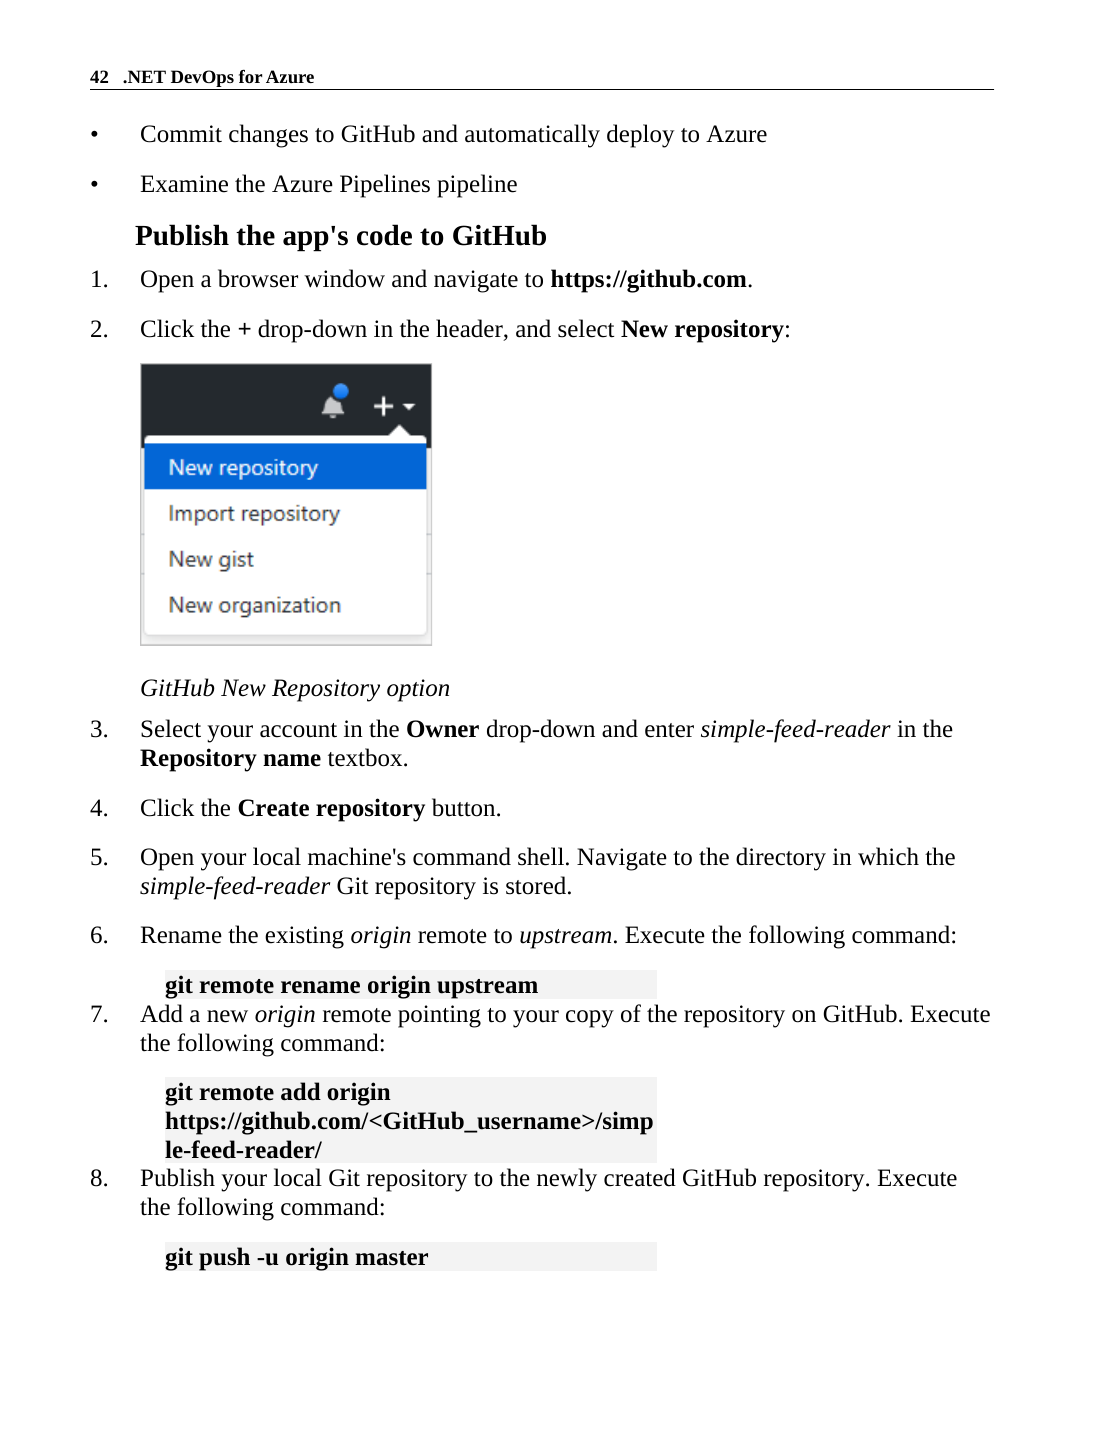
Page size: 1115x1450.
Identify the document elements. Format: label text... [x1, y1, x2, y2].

list Click the + drop-down in the header, and select New repository: [90, 314, 994, 343]
text git push -u origin master [165, 1242, 657, 1271]
list Click the Create repository button. [90, 793, 994, 821]
picture [140, 363, 433, 646]
list Add a new origin remote pointing to your copy of the repository on GitHub. Execute the following command: [90, 999, 994, 1056]
list Open a browser window and navigate to https://github.com. [90, 264, 994, 293]
list Select your account in the Owner drop-down and enter simple-feed-reader in the Repository name textbox. [90, 714, 994, 772]
list Examine the Azure Pipelines pipeline [90, 169, 994, 197]
subtitle Publish the app's code to GitHub [90, 218, 994, 252]
text git remote add origin https://github.com/<GitHub_username>/simple-feed-reader/ [165, 1077, 657, 1163]
text git remote rename origin upstream [165, 970, 657, 999]
list Commit changes to GitHub and automatically deploy to Azure [90, 119, 994, 148]
list GitHub New Repository option [90, 673, 994, 702]
list Open your local machine's command shell. Navigate to the directory in which the simple-feed-reader Git repository is stored. [90, 842, 994, 900]
list Rename the existing origin remote to upstream. Execute the following command: [90, 921, 994, 949]
list Publish your local Git repository to the newly created GitHub repository. Execute the following command: [90, 1163, 994, 1221]
